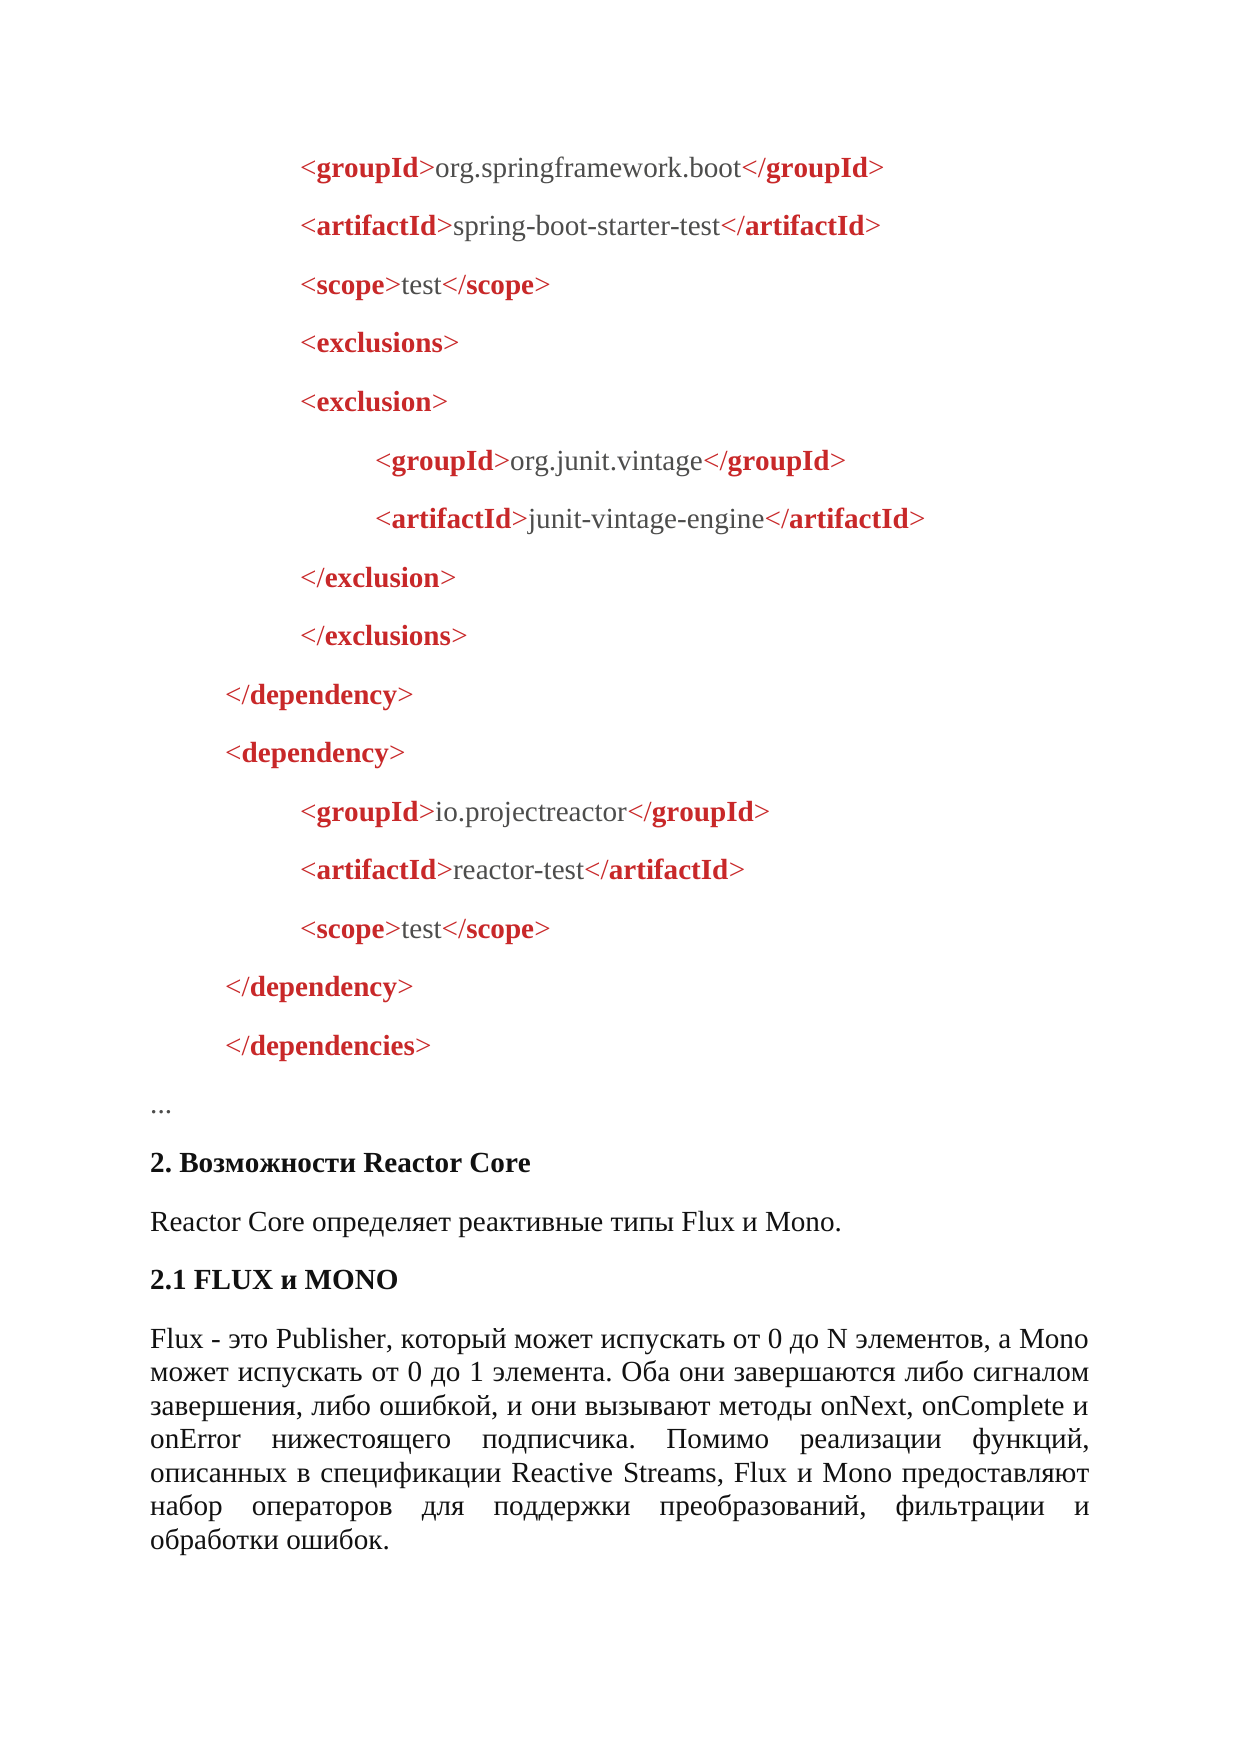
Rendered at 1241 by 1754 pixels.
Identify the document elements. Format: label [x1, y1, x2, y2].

text [150, 150, 1090, 183]
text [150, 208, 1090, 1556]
